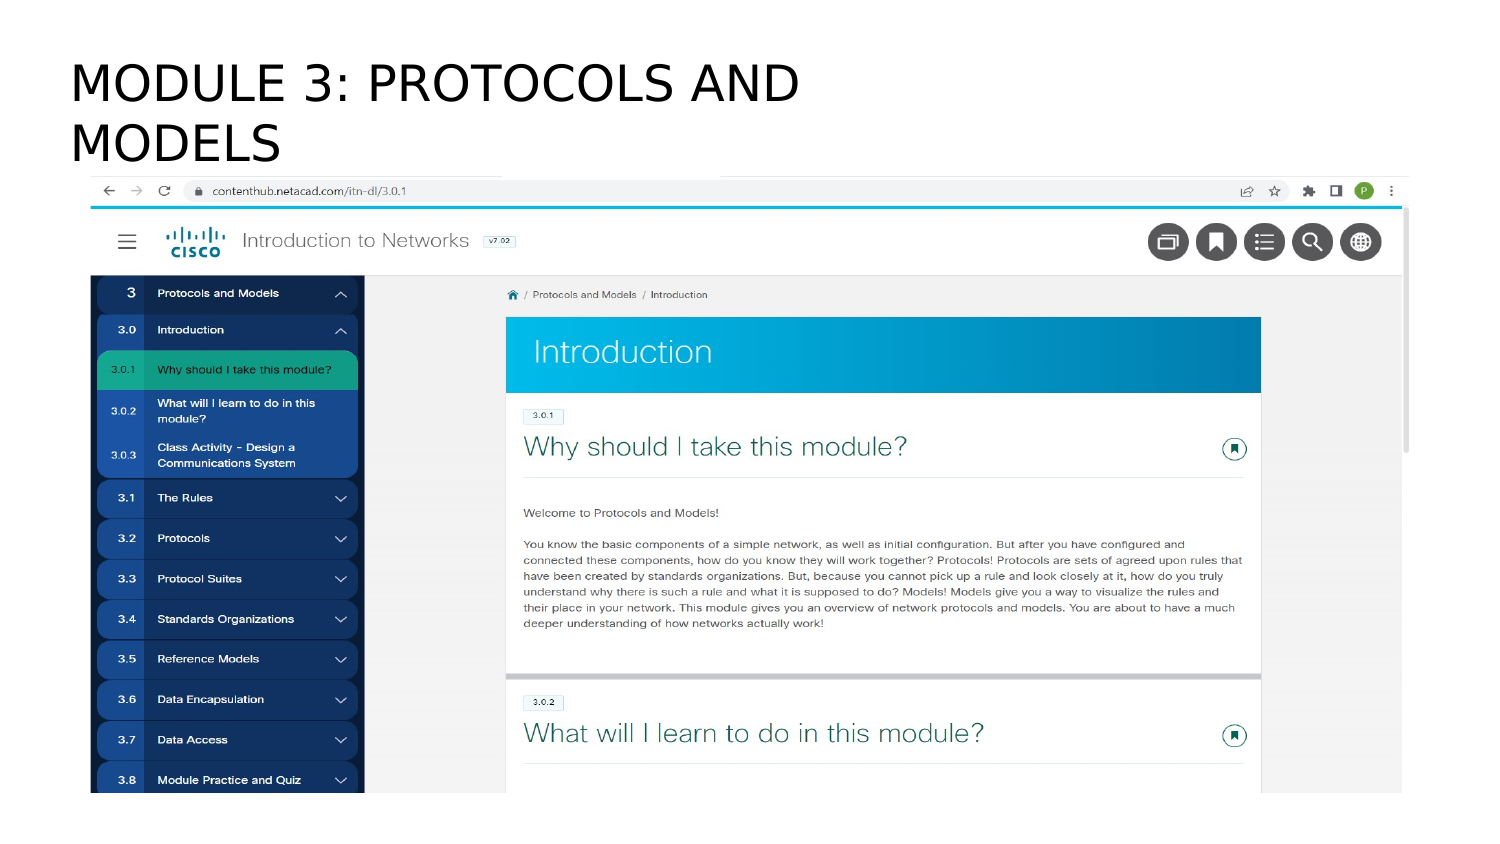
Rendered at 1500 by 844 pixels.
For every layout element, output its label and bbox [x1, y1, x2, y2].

picture [90, 176, 1410, 793]
